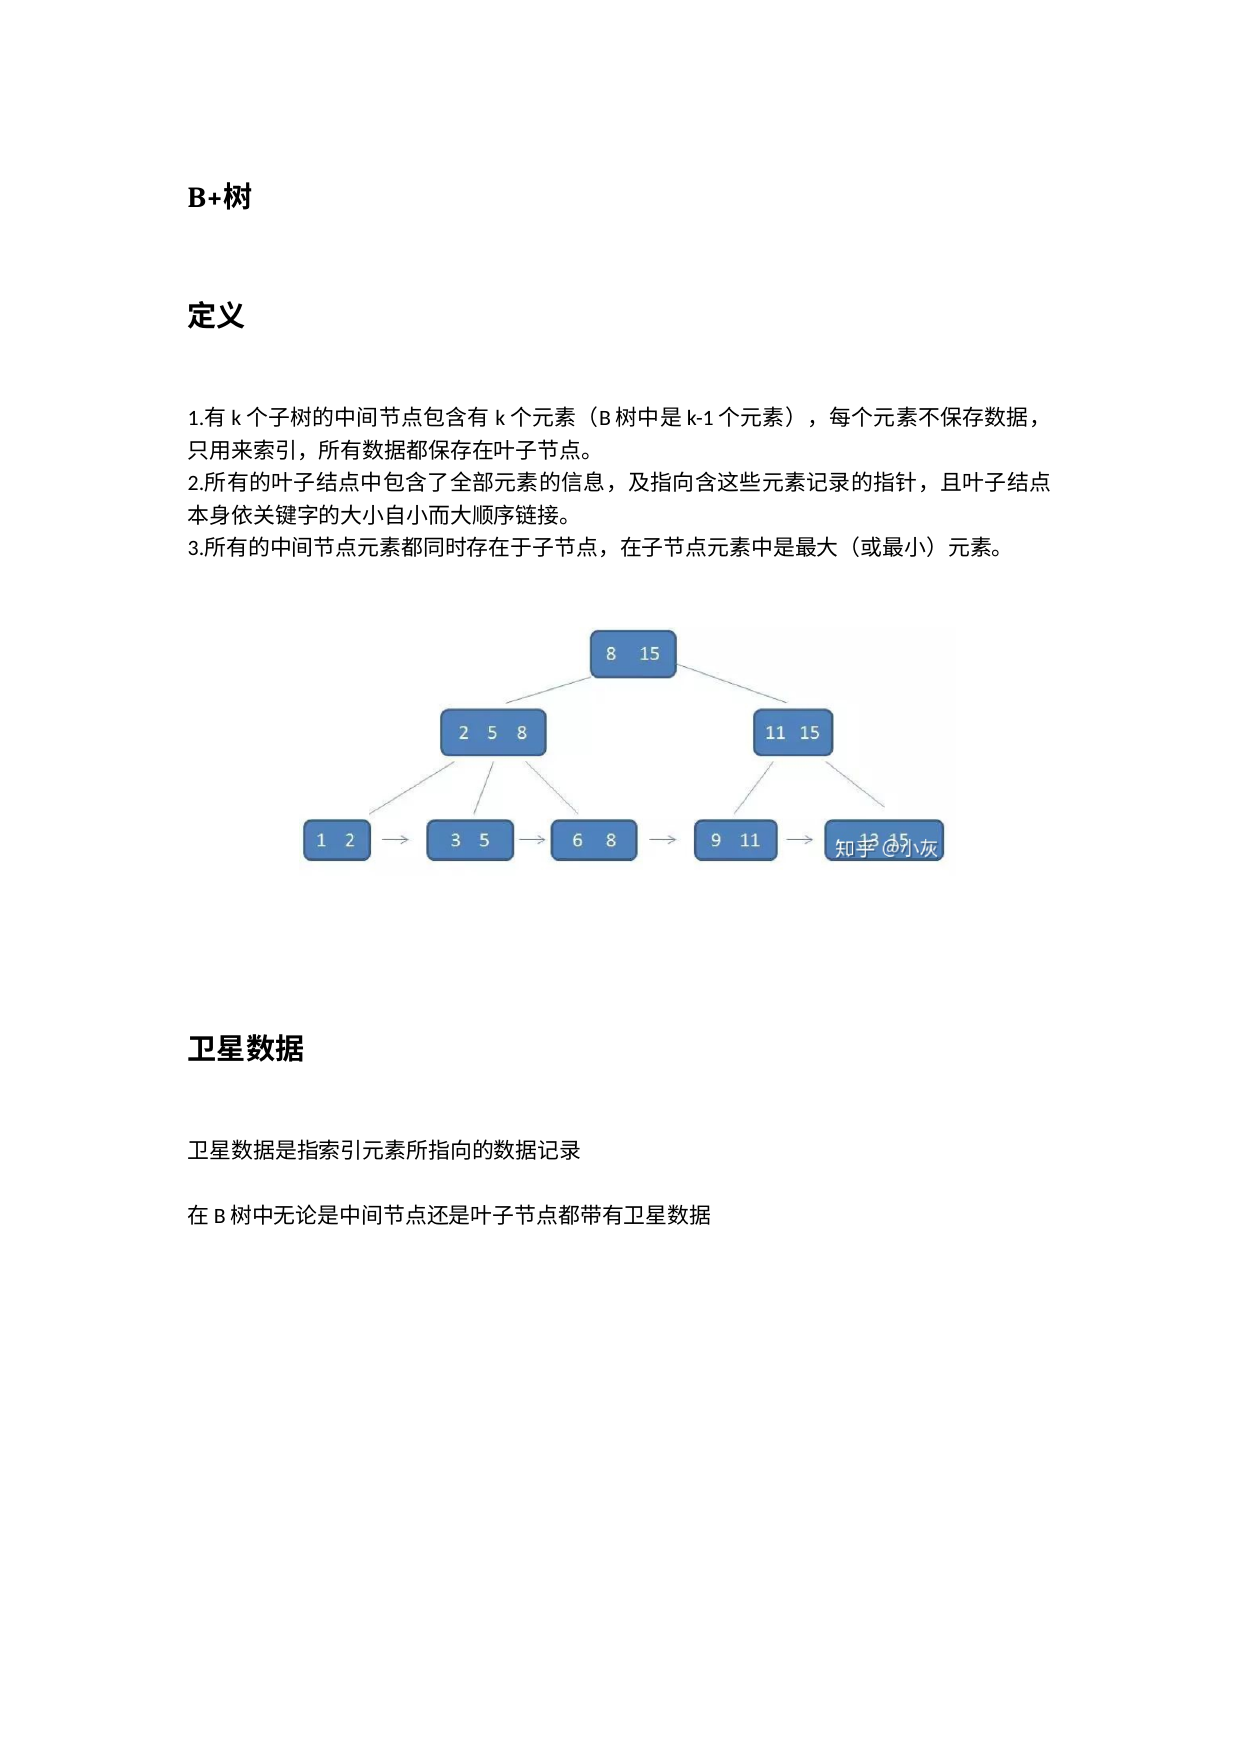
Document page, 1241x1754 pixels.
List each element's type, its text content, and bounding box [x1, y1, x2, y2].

text 3.所有的中间节点元素都同时存在于子节点，在子节点元素中是最大（或最小）元素。 [187, 530, 1053, 562]
text 卫星数据是指索引元素所指向的数据记录 [187, 1133, 1053, 1165]
subtitle 定义 [187, 281, 1053, 346]
text 在B树中无论是中间节点还是叶子节点都带有卫星数据 [187, 1198, 1053, 1230]
subtitle 卫星数据 [187, 1014, 1053, 1079]
subtitle B+树 [187, 162, 1053, 227]
picture [187, 627, 1053, 922]
text 2.所有的叶子结点中包含了全部元素的信息，及指向含这些元素记录的指针，且叶子结点本身依关键字的大小自小而大顺序链接。 [187, 465, 1053, 530]
text 1.有k个子树的中间节点包含有k个元素（B树中是k-1个元素），每个元素不保存数据，只用来索引，所有数据都保存在叶子节点。 [187, 400, 1053, 465]
